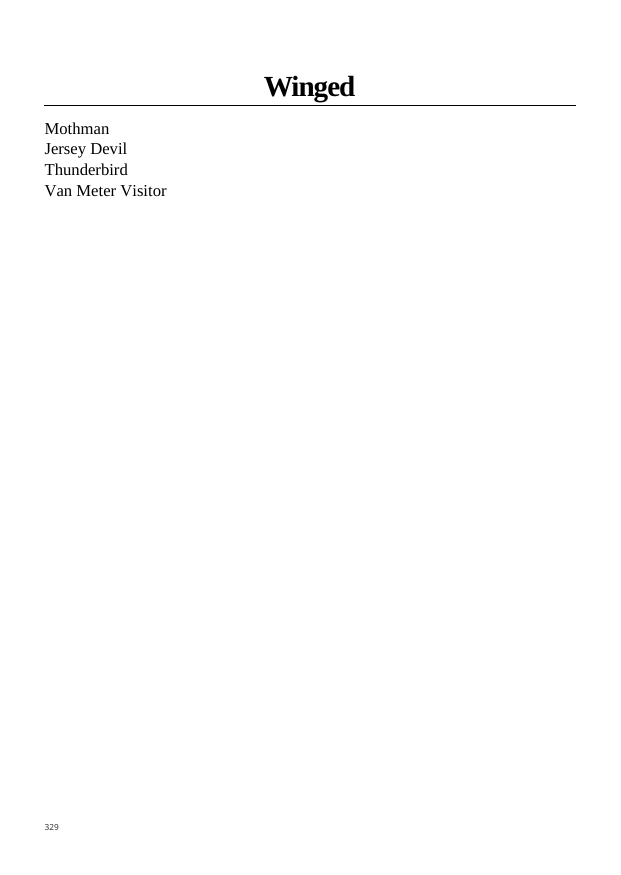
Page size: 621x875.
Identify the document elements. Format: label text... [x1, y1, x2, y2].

subtitle Winged [44, 69, 576, 105]
text Thunderbird [44, 160, 576, 179]
text Mothman [44, 118, 576, 138]
text Van Meter Visitor [44, 180, 576, 199]
text Jersey Devil [44, 139, 576, 158]
